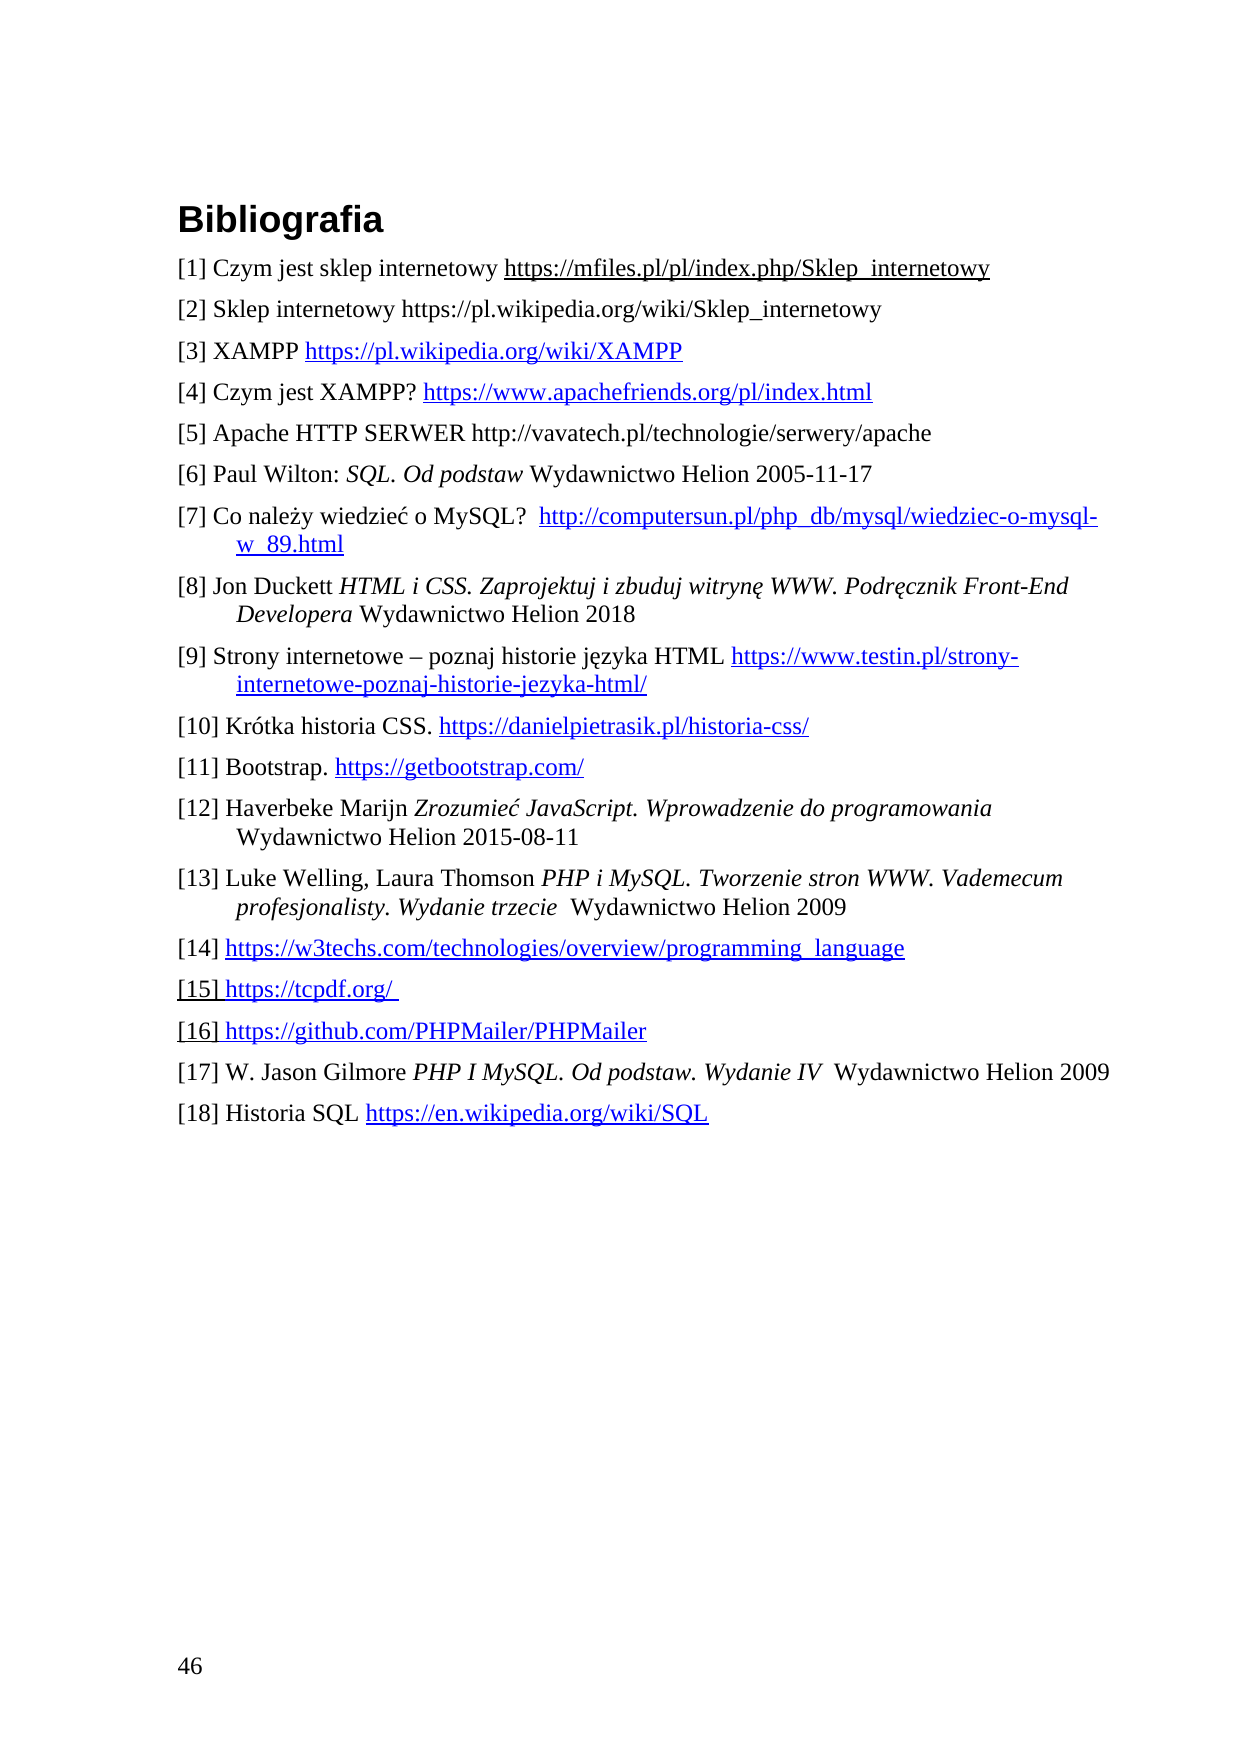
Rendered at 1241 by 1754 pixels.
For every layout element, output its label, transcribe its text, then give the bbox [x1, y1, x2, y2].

text [1] Czym jest sklep internetowy https://mfiles.pl/pl/index.php/Sklep_internetowy [177, 253, 1122, 282]
text [15] https://tcpdf.org/ [177, 974, 1122, 1003]
text [10] Krótka historia CSS. https://danielpietrasik.pl/historia-css/ [177, 711, 1122, 739]
subtitle Bibliografia [177, 198, 1122, 241]
text [18] Historia SQL https://en.wikipedia.org/wiki/SQL [177, 1098, 1122, 1127]
text [7] Co należy wiedzieć o MySQL? http://computersun.pl/php_db/mysql/wiedziec-o-mysql-w_89.html [177, 501, 1122, 558]
text [17] W. Jason Gilmore PHP I MySQL. Od podstaw. Wydanie IV Wydawnictwo Helion 2009 [177, 1057, 1122, 1086]
text [12] Haverbeke Marijn Zrozumieć JavaScript. Wprowadzenie do programowania Wydawnictwo Helion 2015-08-11 [177, 793, 1122, 851]
text [13] Luke Welling, Laura Thomson PHP i MySQL. Tworzenie stron WWW. Vademecum profesjonalisty. Wydanie trzecie Wydawnictwo Helion 2009 [177, 863, 1122, 921]
text [2] Sklep internetowy https://pl.wikipedia.org/wiki/Sklep_internetowy [177, 294, 1122, 323]
text [5] Apache HTTP SERWER http://vavatech.pl/technologie/serwery/apache [177, 418, 1122, 447]
text [6] Paul Wilton: SQL. Od podstaw Wydawnictwo Helion 2005-11-17 [177, 459, 1122, 488]
text [3] XAMPP https://pl.wikipedia.org/wiki/XAMPP [177, 336, 1122, 364]
text [8] Jon Duckett HTML i CSS. Zaprojektuj i zbuduj witrynę WWW. Podręcznik Front-End Developera Wydawnictwo Helion 2018 [177, 571, 1122, 628]
text [11] Bootstrap. https://getbootstrap.com/ [177, 752, 1122, 781]
text [14] https://w3techs.com/technologies/overview/programming_language [177, 933, 1122, 962]
text [9] Strony internetowe – poznaj historie języka HTML https://www.testin.pl/strony-internetowe-poznaj-historie-jezyka-html/ [177, 641, 1122, 698]
text [16] https://github.com/PHPMailer/PHPMailer [177, 1016, 1122, 1044]
text [4] Czym jest XAMPP? https://www.apachefriends.org/pl/index.html [177, 377, 1122, 406]
